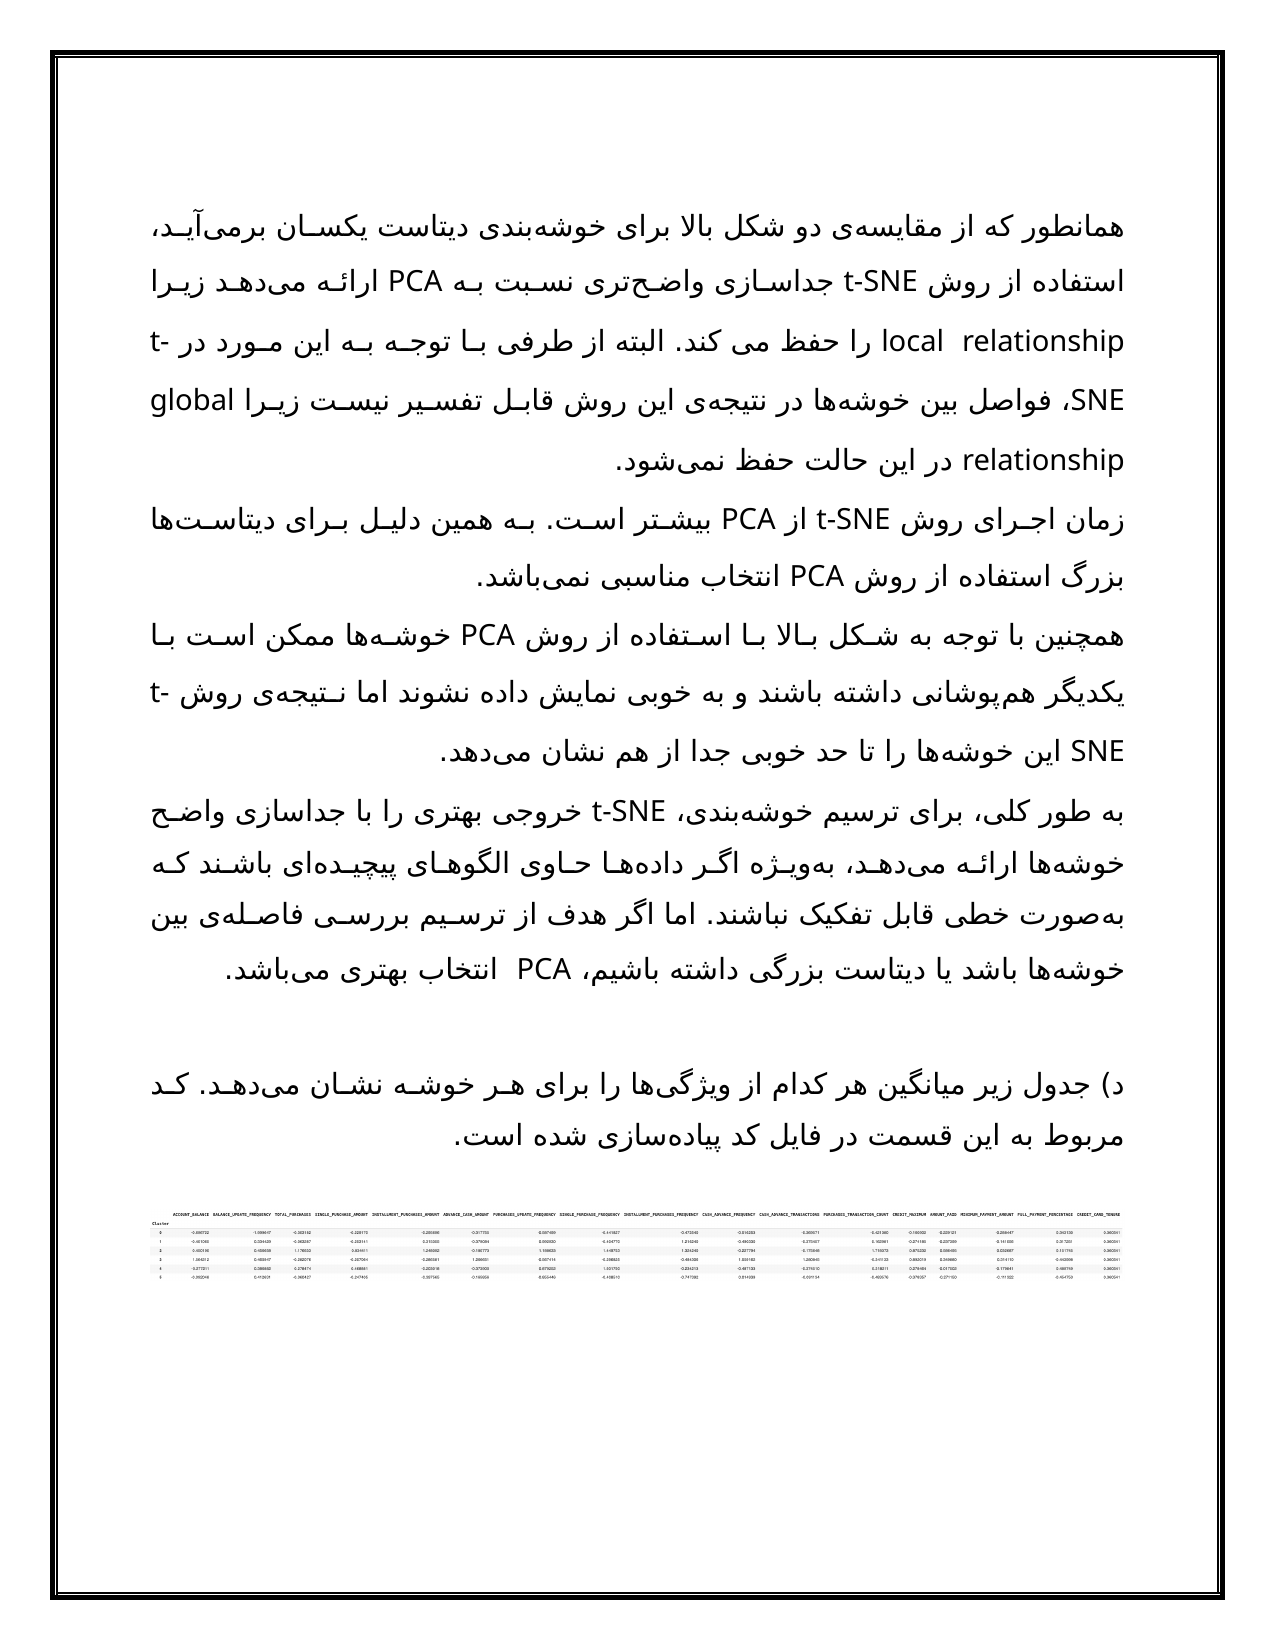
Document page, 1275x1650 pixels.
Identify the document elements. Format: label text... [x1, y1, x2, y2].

text د) جدول زیر میانگین هر کدام از ویژگی‌ها را برای هر خوشه نشان می‌دهد. کد مربوط به این قسمت در فایل کد پیاده‌سازی شده است. [150, 1068, 1125, 1152]
text زمان اجرای روش t-SNE از PCA بیشتر است. به همین دلیل برای دیتاست‌ها بزرگ استفاده از روش PCA انتخاب مناسبی نمی‌باشد. [150, 498, 1125, 595]
picture [150, 1209, 1125, 1281]
text همانطور که از مقایسه‌ی دو شکل بالا برای خوشه‌بندی دیتاست یکسان برمی‌آید، استفاده از روش t-SNE جداسازی واضح‌تری نسبت به PCA ارائه می‌دهد زیرا local relationship را حفظ می کند. البته از طرفی با توجه به این مورد در t-SNE، فواصل بین خوشه‌ها در نتیجه‌ی این روش قابل تفسیر نیست زیرا global relationship در این حالت حفظ نمی‌شود. [150, 209, 1125, 478]
text همچنین با توجه به شکل بالا با استفاده از روش PCA خوشه‌ها ممکن است با یکدیگر هم‌پوشانی داشته باشند و به خوبی نمایش داده نشوند اما نتیجه‌ی روش t-SNE این خوشه‌ها را تا حد خوبی جدا از هم نشان می‌دهد. [150, 614, 1125, 770]
text به طور کلی، برای ترسیم خوشه‌بندی، t-SNE خروجی بهتری را با جداسازی واضح خوشه‌ها ارائه می‌دهد، به‌ویژه اگر داده‌ها حاوی الگوهای پیچیده‌ای باشند که به‌صورت خطی قابل تفکیک نباشند. اما اگر هدف از ترسیم بررسی فاصله‌ی بین خوشه‌ها باشد یا دیتاست بزرگی داشته باشیم، PCA انتخاب بهتری می‌باشد. [150, 790, 1125, 988]
